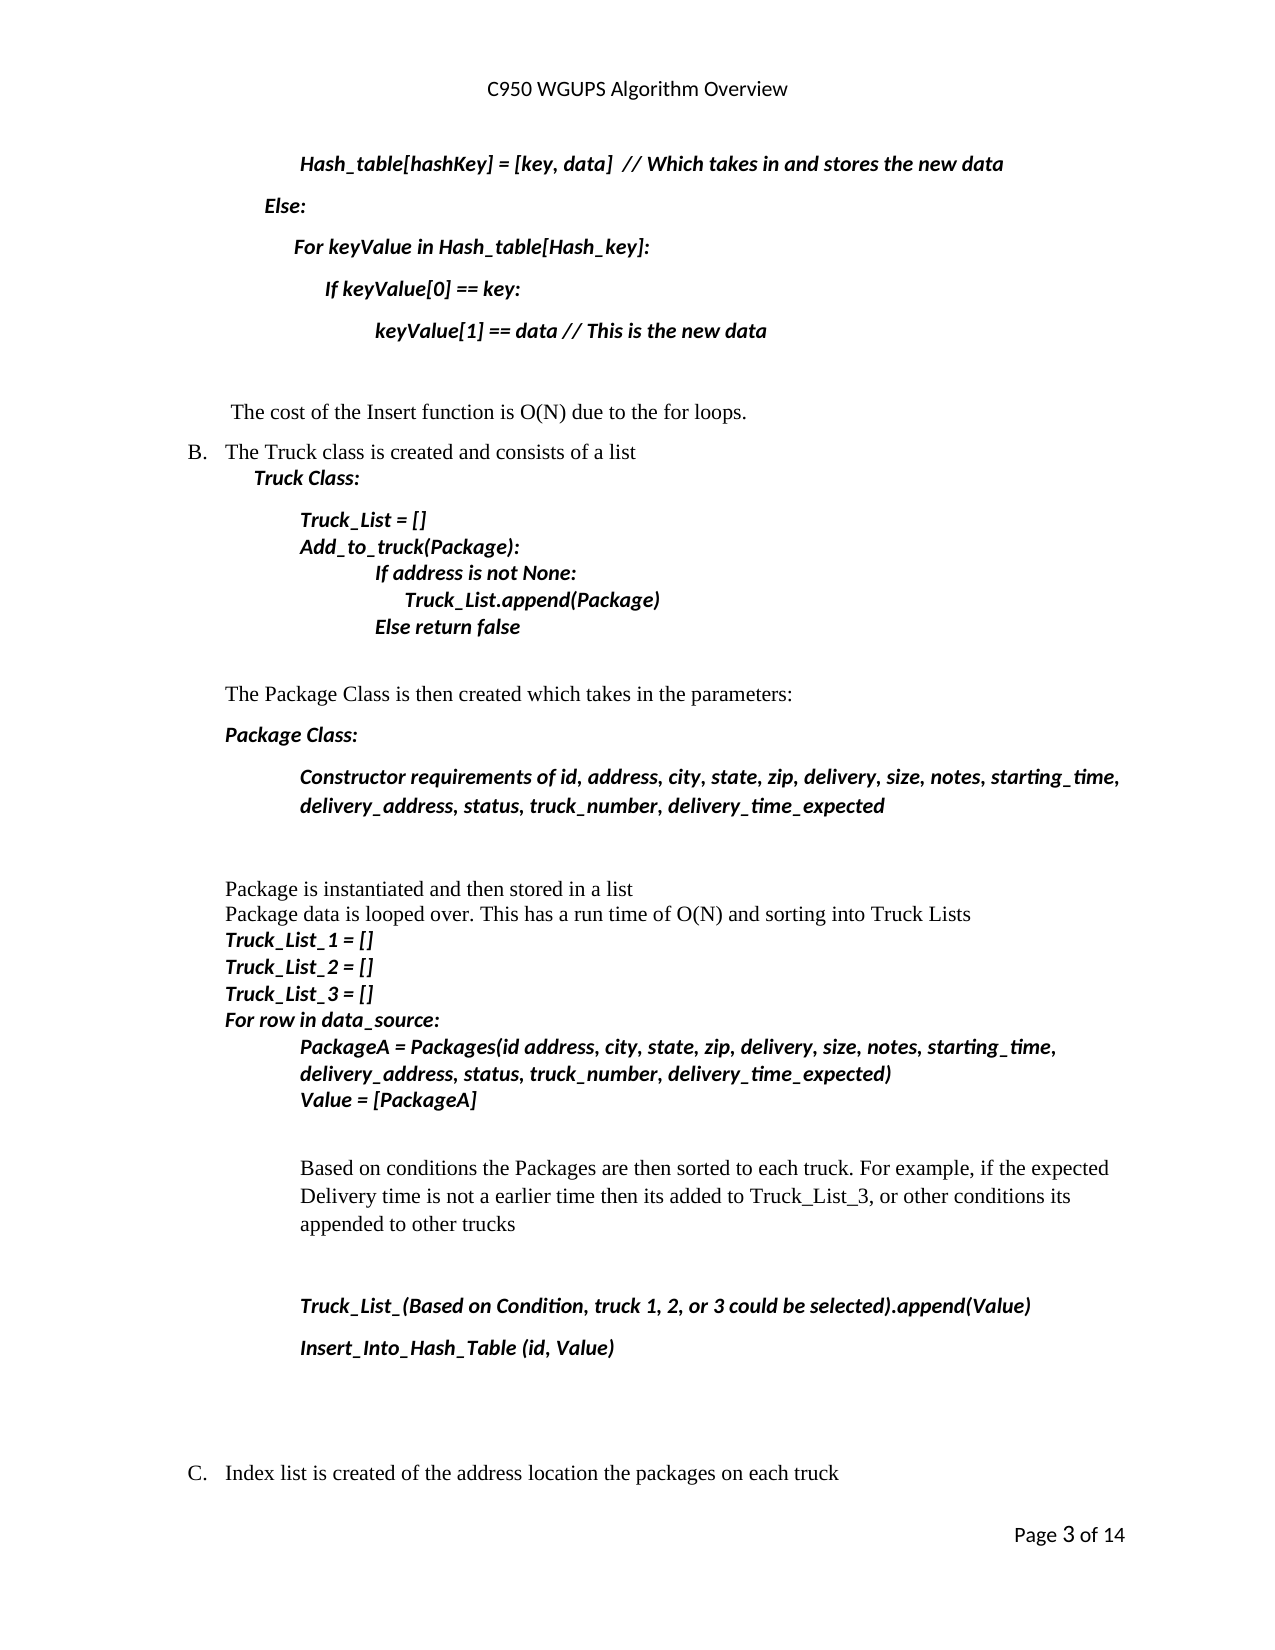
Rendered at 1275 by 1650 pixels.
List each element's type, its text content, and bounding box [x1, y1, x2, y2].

list Truck_List_1 = [] [225, 927, 1125, 953]
list Package is instantiated and then stored in a list [225, 876, 1125, 901]
list If address is not None: [225, 559, 1125, 586]
text Package Class: [150, 722, 1125, 748]
list Truck_List = [] [225, 506, 1125, 533]
list Truck_List_2 = [] [225, 953, 1125, 980]
list Package data is looped over. This has a run time of O(N) and sorting into Truck Lists [225, 901, 1125, 927]
text For keyValue in Hash_table[Hash_key]: [225, 233, 1125, 260]
text Else: [225, 192, 1125, 218]
list Truck_List.append(Package) [225, 586, 1125, 613]
list For row in data_source: [225, 1007, 1125, 1033]
text The cost of the Insert function is O(N) due to the for loops. [225, 399, 1125, 424]
list Add_to_truck(Package): [225, 533, 1125, 559]
text Insert_Into_Hash_Table (id, Value) [225, 1334, 1125, 1361]
list Index list is created of the address location the packages on each truck [187, 1459, 1125, 1485]
list Else return false [225, 613, 1125, 639]
text The Package Class is then created which takes in the parameters: [150, 681, 1125, 707]
text Truck_List_(Based on Condition, truck 1, 2, or 3 could be selected).append(Value) [300, 1292, 1125, 1319]
text keyValue[1] == data // This is the new data [225, 317, 1125, 344]
list Value = [PackageA] [300, 1087, 1125, 1113]
list Truck_List_3 = [] [225, 980, 1125, 1007]
text If keyValue[0] == key: [225, 275, 1125, 302]
text Constructor requirements of id, address, city, state, zip, delivery, size, notes, starting_time, delivery_address, status, truck_number, delivery_time_expected [300, 763, 1125, 819]
text Hash_table[hashKey] = [key, data] // Which takes in and stores the new data [225, 150, 1125, 177]
list PackageA = Packages(id address, city, state, zip, delivery, size, notes, starting_time, delivery_address, status, truck_number, delivery_time_expected) [300, 1033, 1125, 1087]
list The Truck class is created and consists of a list [187, 439, 1125, 464]
text Based on conditions the Packages are then sorted to each truck. For example, if the expected Delivery time is not a earlier time then its added to Truck_List_3, or other conditions its appended to other trucks [300, 1155, 1125, 1236]
text Truck Class: [150, 464, 1125, 491]
